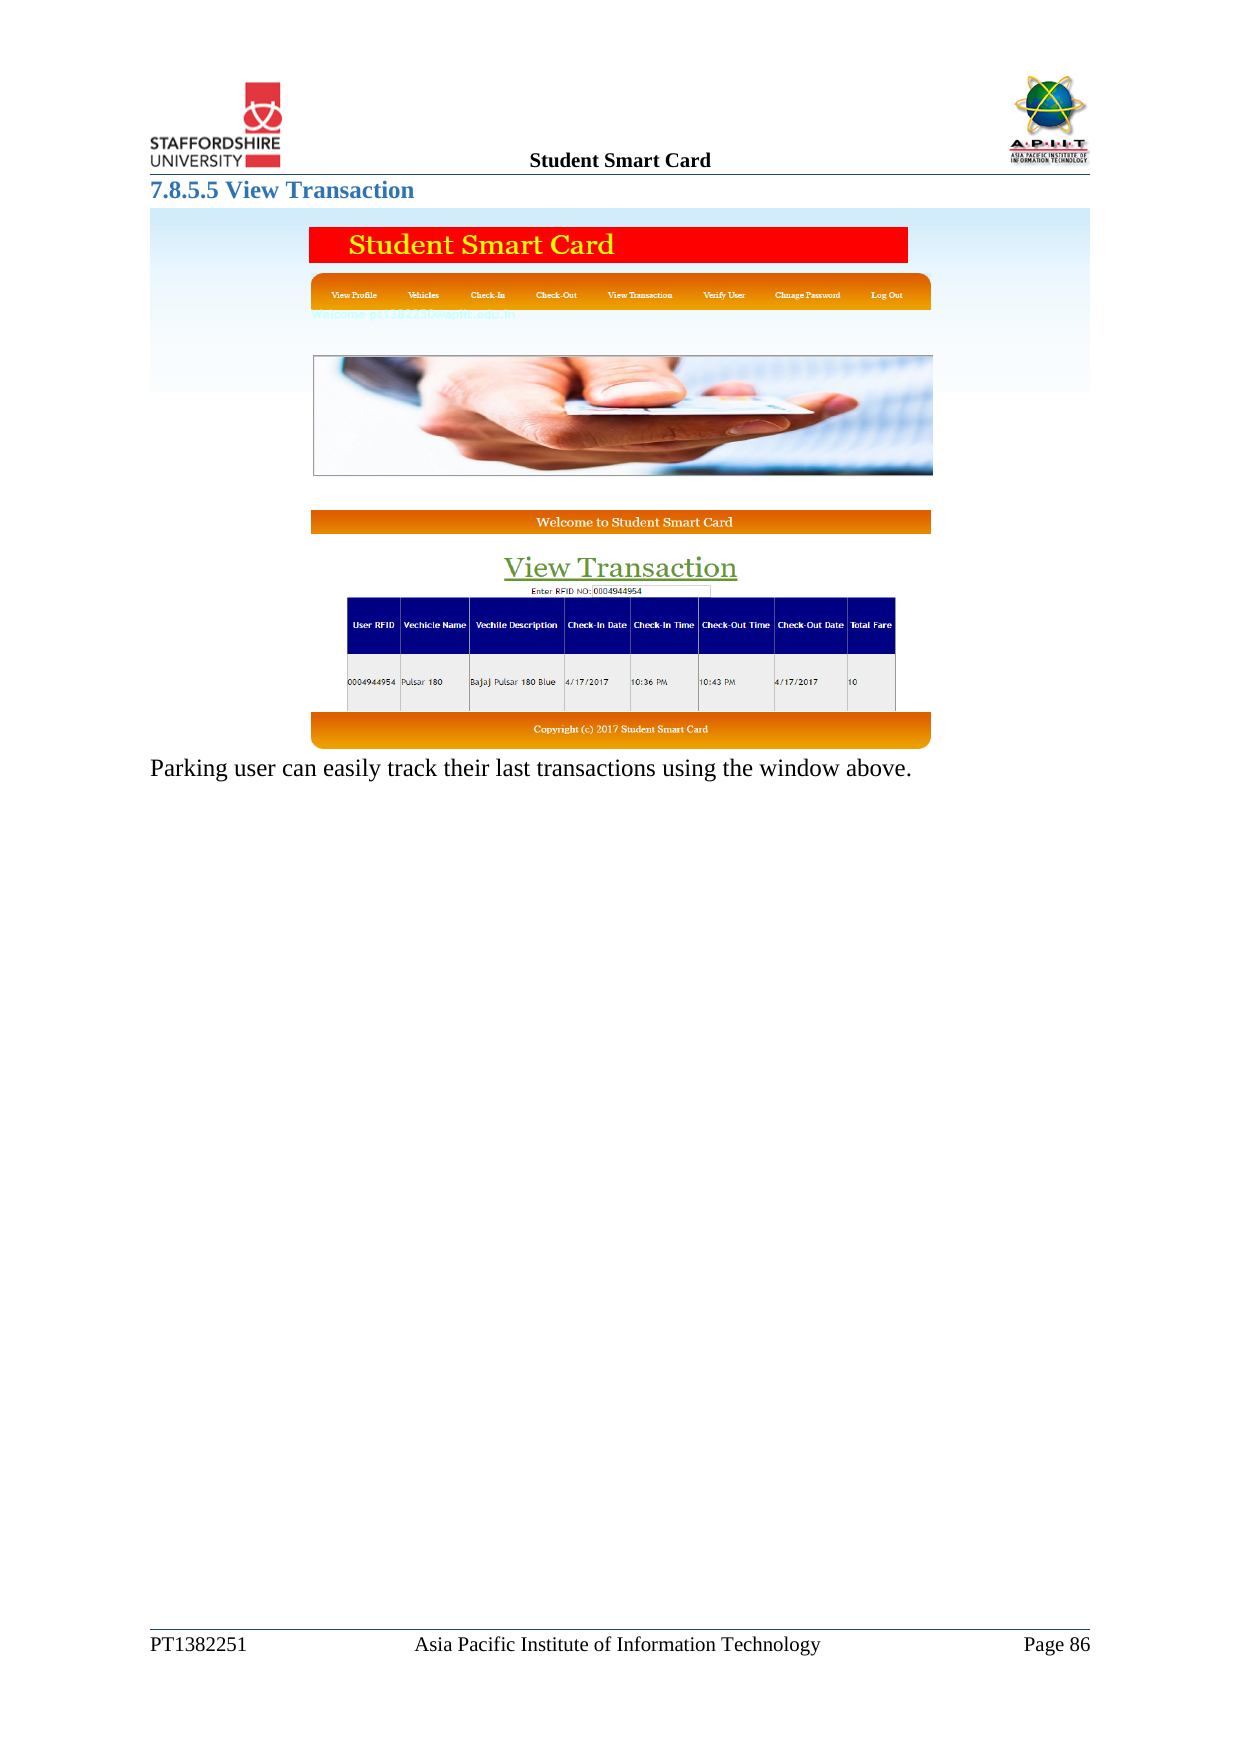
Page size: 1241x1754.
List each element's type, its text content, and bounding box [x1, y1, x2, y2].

text Parking user can easily track their last transactions using the window above. [150, 753, 1090, 782]
picture [150, 208, 1091, 749]
picture [1007, 73, 1091, 168]
subtitle 7.8.5.5 View Transaction [150, 175, 1090, 208]
picture [150, 82, 282, 168]
